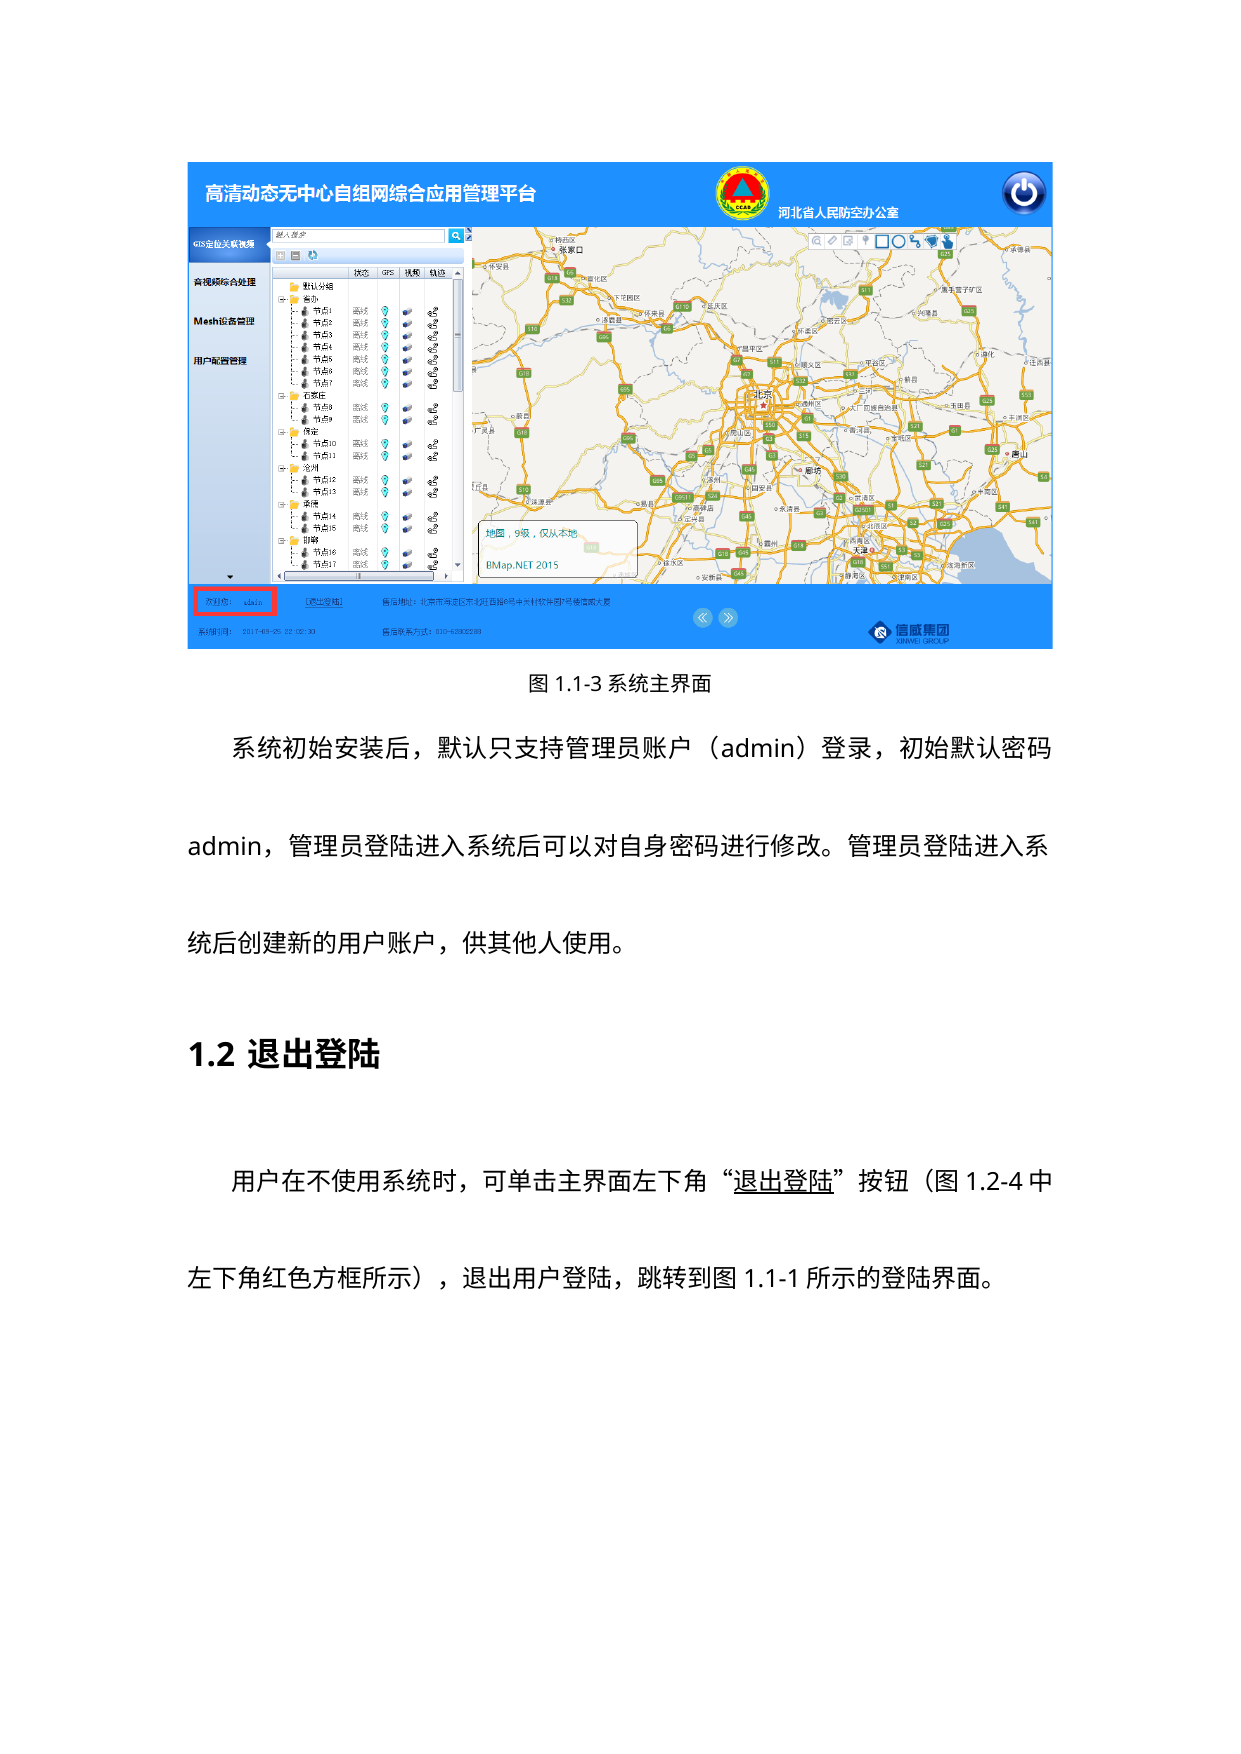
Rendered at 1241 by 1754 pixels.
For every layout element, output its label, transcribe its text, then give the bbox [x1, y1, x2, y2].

picture [187, 162, 1053, 649]
text 系统初始安装后，默认只支持管理员账户（admin）登录，初始默认密码admin，管理员登陆进入系统后可以对自身密码进行修改。管理员登陆进入系统后创建新的用户账户，供其他人使用。 [187, 714, 1053, 974]
subtitle 退出登陆 [187, 1019, 1053, 1084]
